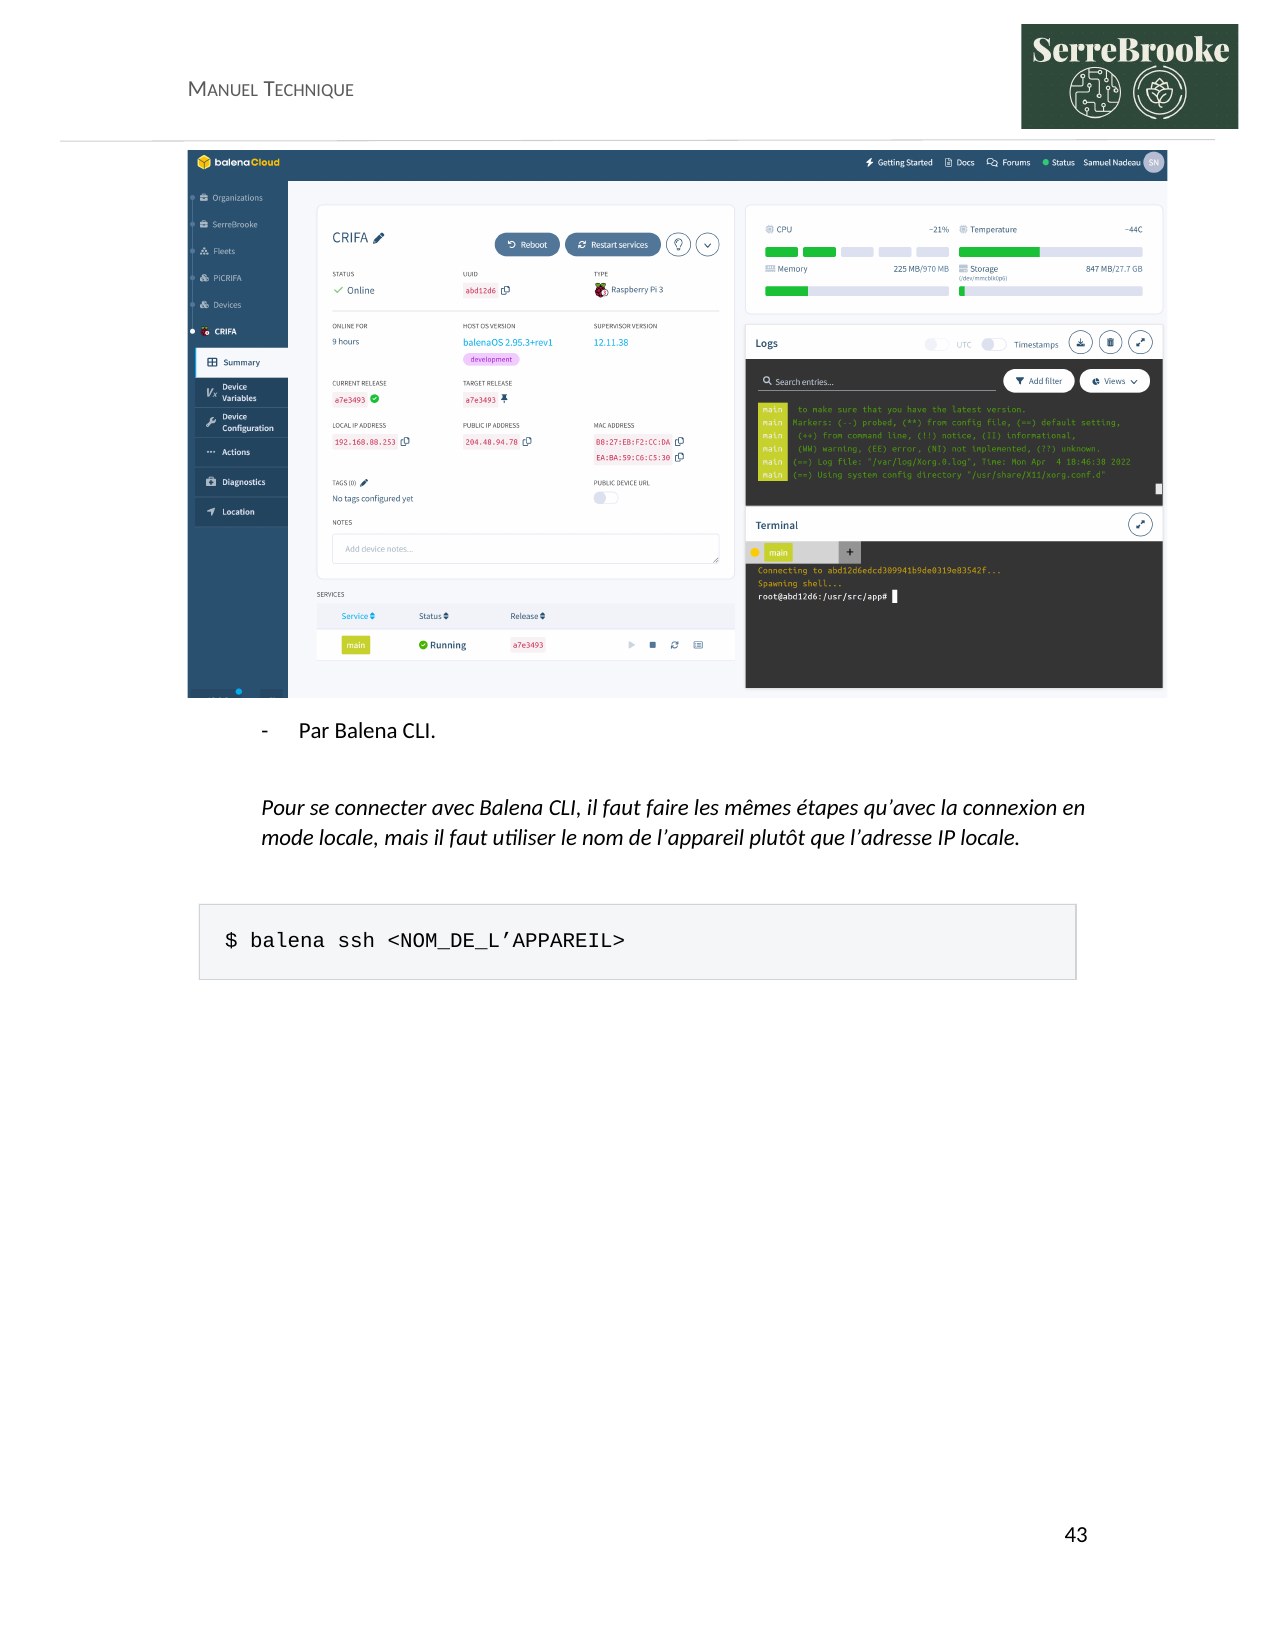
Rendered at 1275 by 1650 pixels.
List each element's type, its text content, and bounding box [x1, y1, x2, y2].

picture [187, 150, 1168, 698]
text Pour se connecter avec Balena CLI, il faut faire les mêmes étapes qu’avec la connexion en mode locale, mais il faut utiliser le nom de l’appareil plutôt que l’adresse IP locale. [261, 793, 1087, 851]
list Par Balena CLI. [261, 716, 1087, 744]
text $ balena ssh <NOM_DE_L’APPAREIL> [200, 905, 1075, 979]
picture [1021, 24, 1239, 129]
